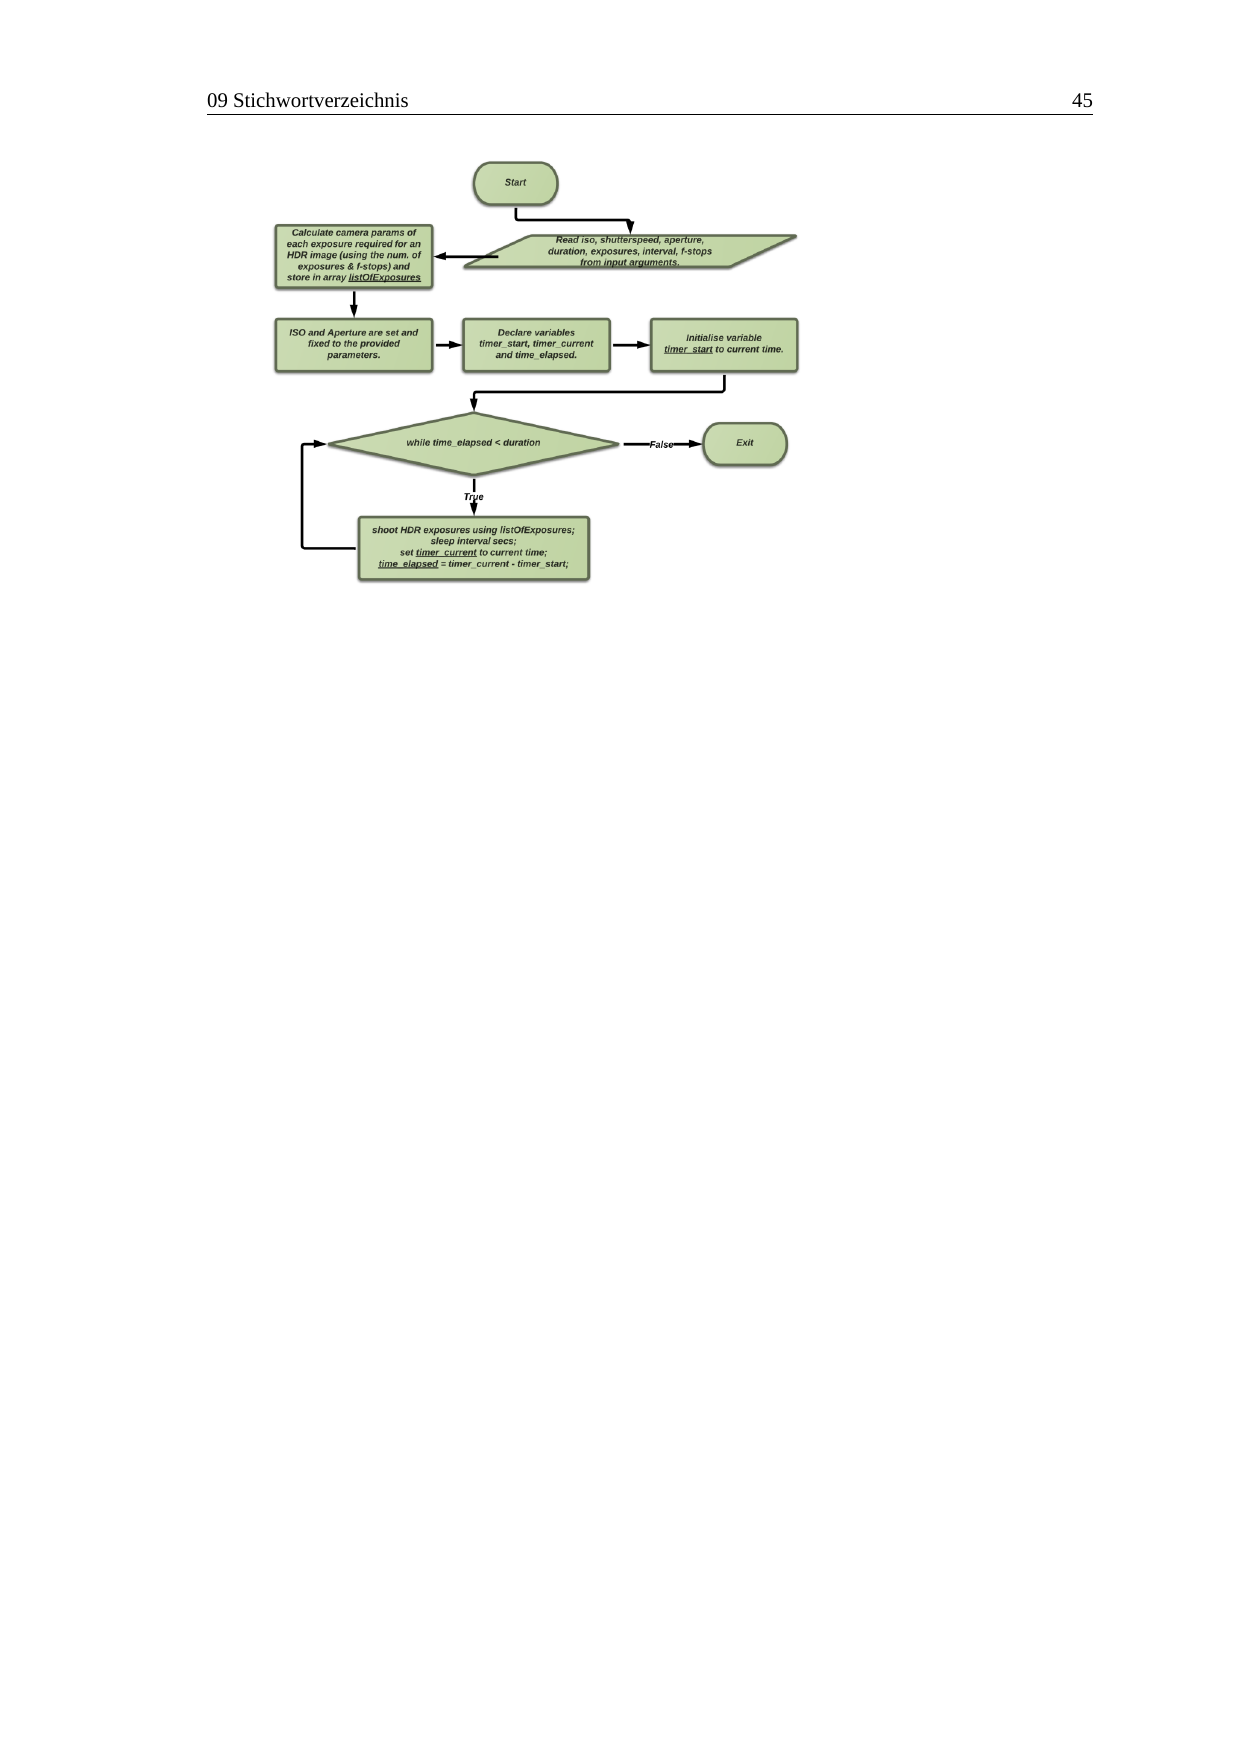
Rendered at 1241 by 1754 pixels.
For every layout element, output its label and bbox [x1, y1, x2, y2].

picture [206, 147, 845, 602]
